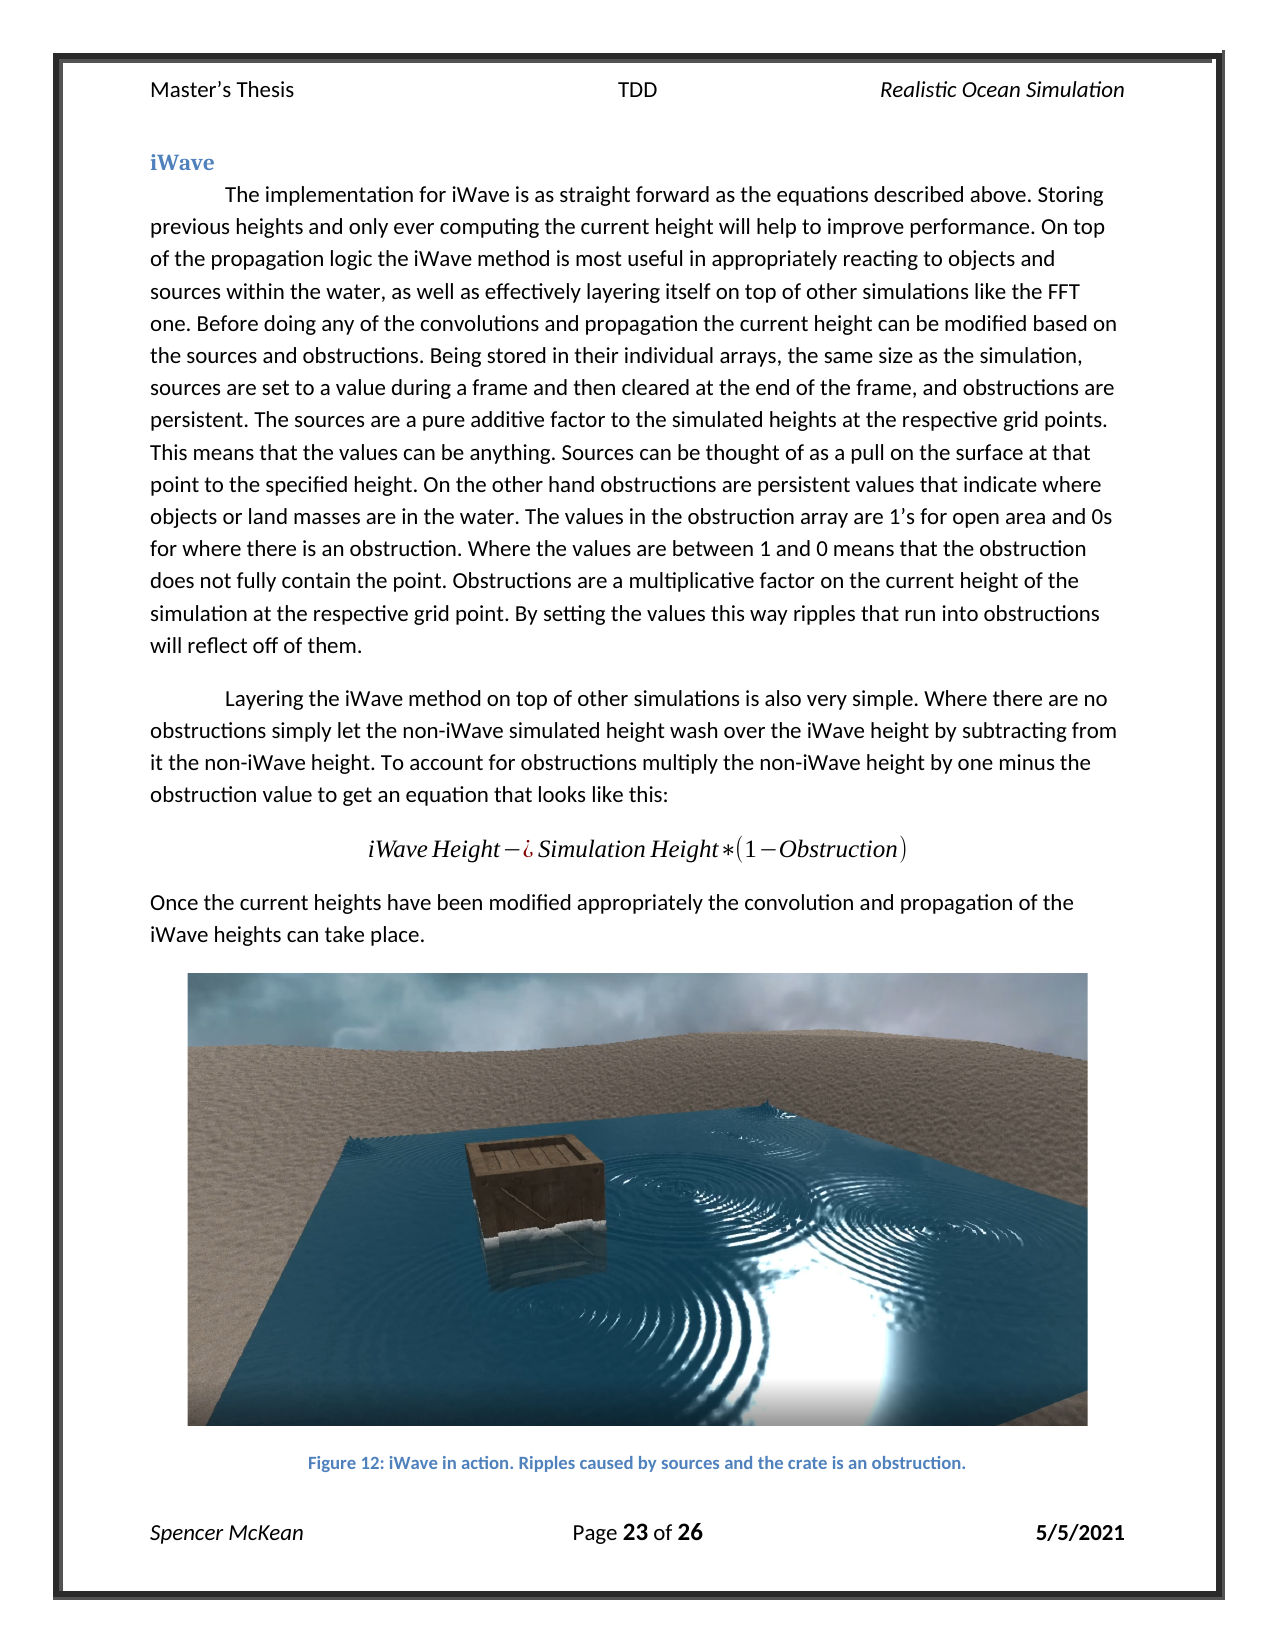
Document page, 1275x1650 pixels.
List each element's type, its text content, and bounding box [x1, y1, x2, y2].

subtitle iWave [150, 150, 1125, 176]
text Layering the iWave method on top of other simulations is also very simple. Where there are no obstructions simply let the non-iWave simulated height wash over the iWave height by subtracting from it the non-iWave height. To account for obstructions multiply the non-iWave height by one minus the obstruction value to get an equation that looks like this: [150, 684, 1125, 808]
picture [187, 973, 1088, 1426]
text The implementation for iWave is as straight forward as the equations described above. Storing previous heights and only ever computing the current height will help to improve performance. On top of the propagation logic the iWave method is most useful in appropriately reacting to objects and sources within the water, as well as effectively layering itself on top of other simulations like the FFT one. Before doing any of the convolutions and propagation the current height can be modified based on the sources and obstructions. Being stored in their individual arrays, the same size as the simulation, sources are set to a value during a frame and then cleared at the end of the frame, and obstructions are persistent. The sources are a pure additive factor to the simulated heights at the respective grid points. This means that the values can be anything. Sources can be thought of as a pull on the surface at that point to the specified height. On the other hand obstructions are persistent values that indicate where objects or land masses are in the water. The values in the obstruction array are 1’s for open area and 0s for where there is an obstruction. Where the values are between 1 and 0 means that the obstruction does not fully contain the point. Obstructions are a multiplicative factor on the current height of the simulation at the respective grid point. By setting the values this way ripples that run into obstructions will reflect off of them. [150, 180, 1125, 659]
text Once the current heights have been modified appropriately the convolution and propagation of the iWave heights can take place. [150, 888, 1125, 949]
